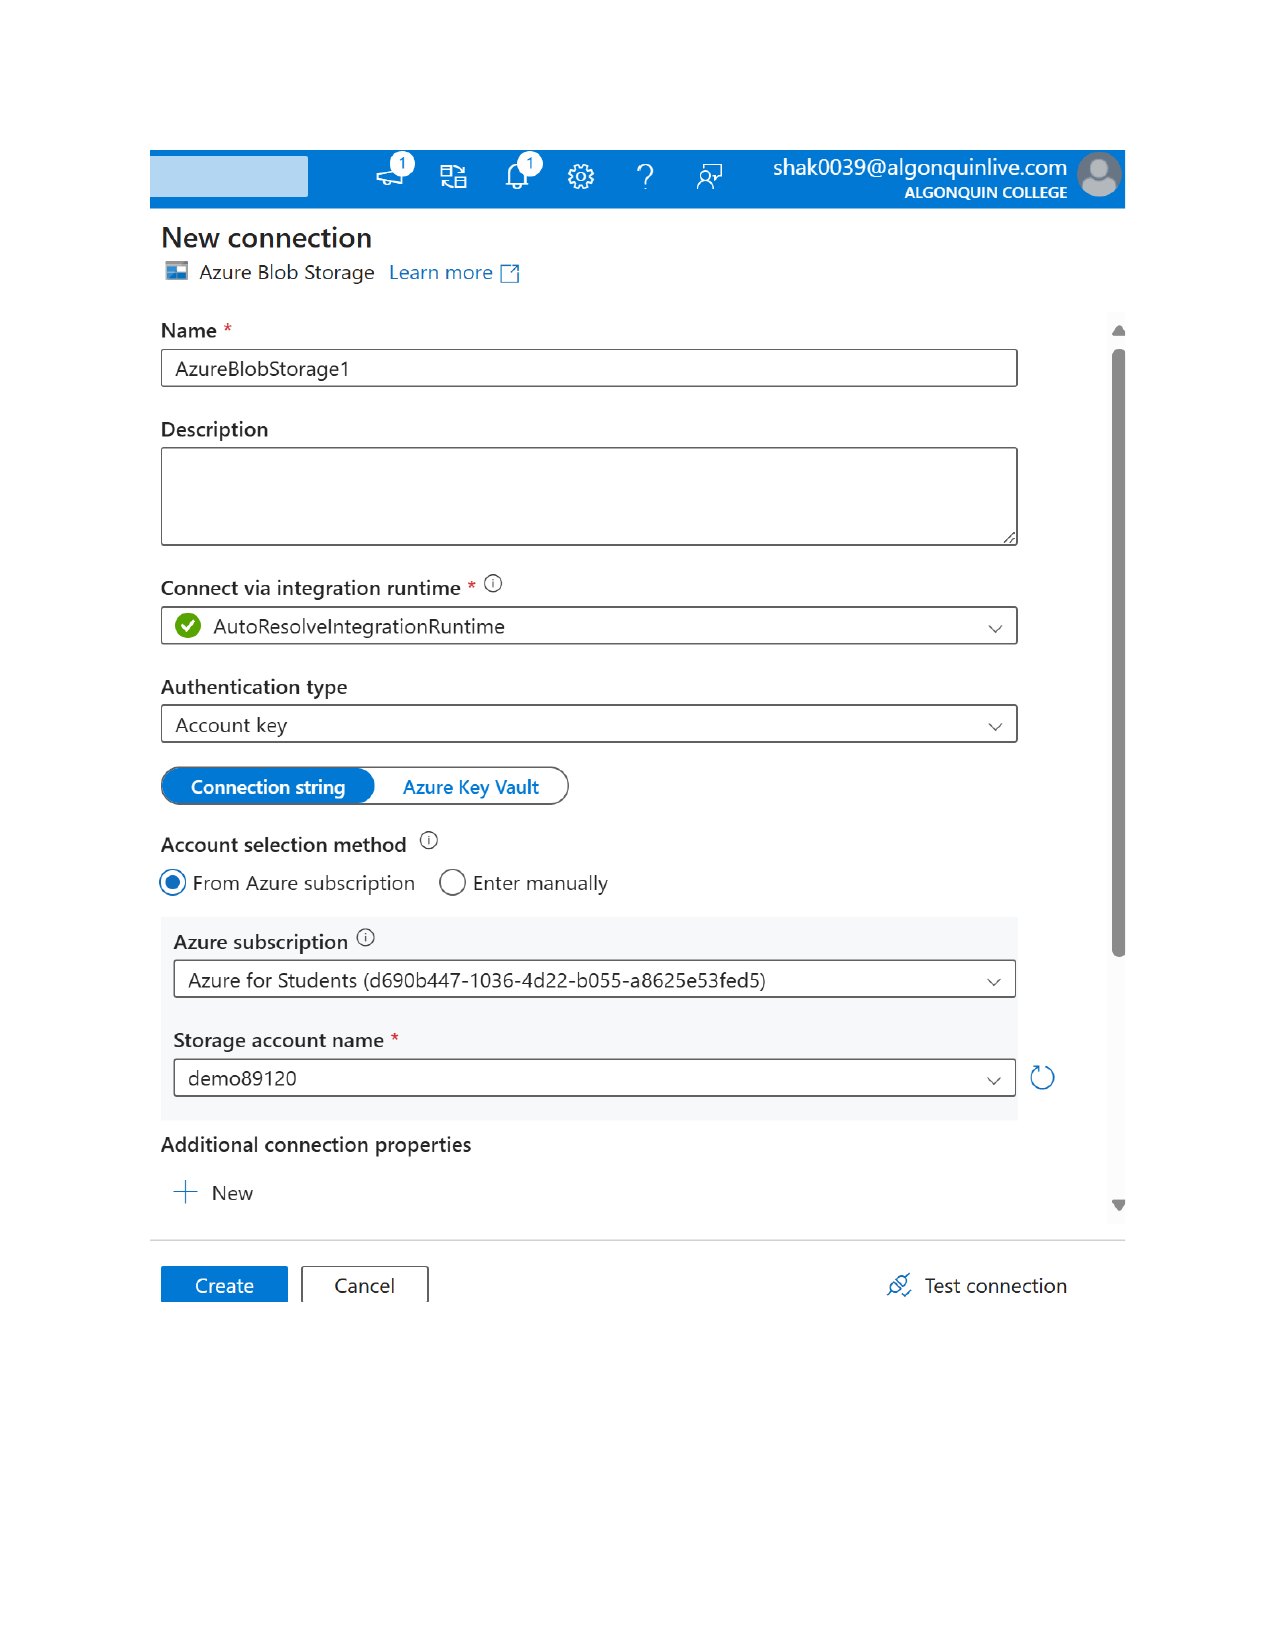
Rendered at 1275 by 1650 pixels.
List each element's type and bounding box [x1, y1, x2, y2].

picture [150, 150, 1125, 1302]
